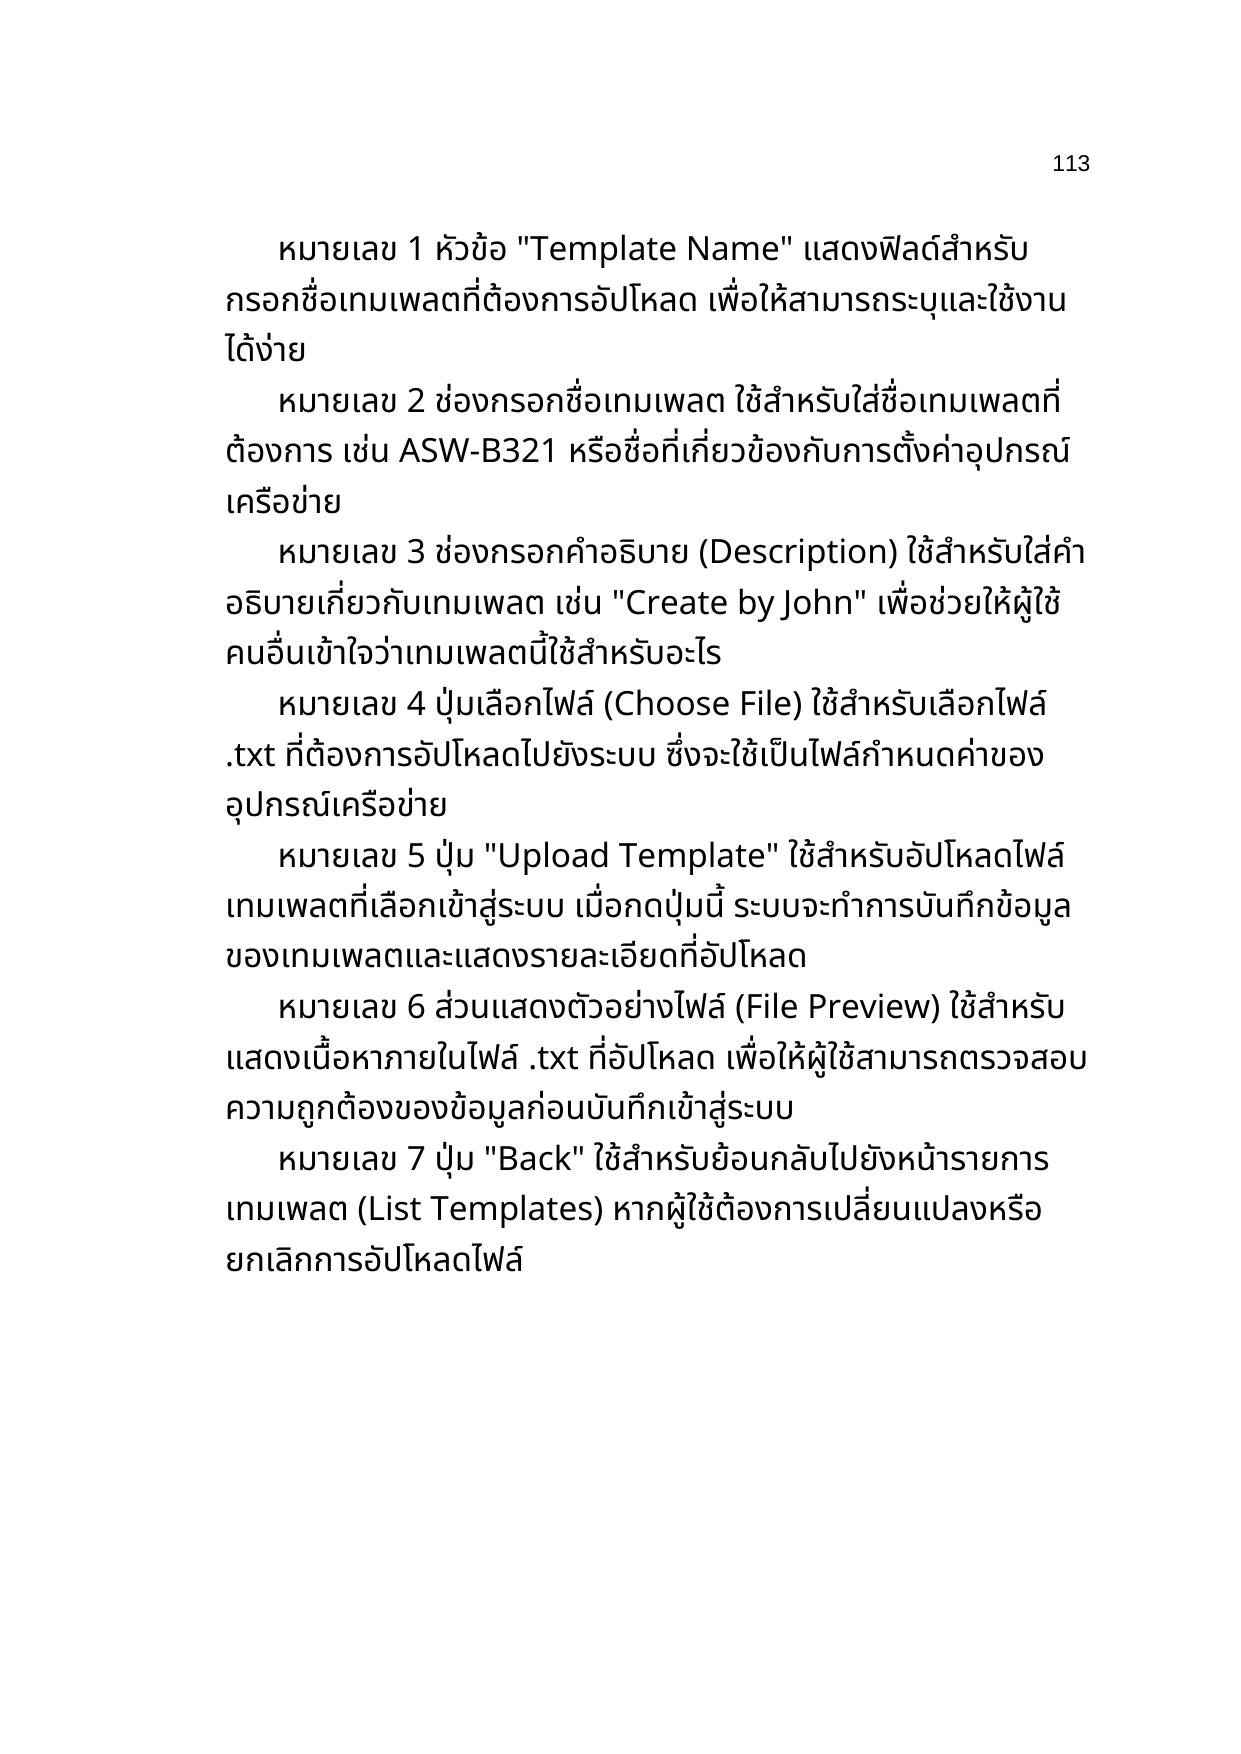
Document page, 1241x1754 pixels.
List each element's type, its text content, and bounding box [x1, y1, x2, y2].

text หมายเลข 2 ช่องกรอกชื่อเทมเพลต ใช้สำหรับใส่ชื่อเทมเพลตที่ต้องการ เช่น ASW-B321 หรือชื่อที่เกี่ยวข้องกับการตั้งค่าอุปกรณ์เครือข่าย [225, 376, 1090, 528]
text หมายเลข 6 ส่วนแสดงตัวอย่างไฟล์ (File Preview) ใช้สำหรับแสดงเนื้อหาภายในไฟล์ .txt ที่อัปโหลด เพื่อให้ผู้ใช้สามารถตรวจสอบความถูกต้องของข้อมูลก่อนบันทึกเข้าสู่ระบบ [225, 983, 1090, 1134]
text หมายเลข 4 ปุ่มเลือกไฟล์ (Choose File) ใช้สำหรับเลือกไฟล์ .txt ที่ต้องการอัปโหลดไปยังระบบ ซึ่งจะใช้เป็นไฟล์กำหนดค่าของอุปกรณ์เครือข่าย [225, 680, 1090, 831]
text หมายเลข 7 ปุ่ม "Back" ใช้สำหรับย้อนกลับไปยังหน้ารายการเทมเพลต (List Templates) หากผู้ใช้ต้องการเปลี่ยนแปลงหรือยกเลิกการอัปโหลดไฟล์ [225, 1134, 1090, 1286]
text หมายเลข 5 ปุ่ม "Upload Template" ใช้สำหรับอัปโหลดไฟล์เทมเพลตที่เลือกเข้าสู่ระบบ เมื่อกดปุ่มนี้ ระบบจะทำการบันทึกข้อมูลของเทมเพลตและแสดงรายละเอียดที่อัปโหลด [225, 831, 1090, 983]
text หมายเลข 1 หัวข้อ "Template Name" แสดงฟิลด์สำหรับกรอกชื่อเทมเพลตที่ต้องการอัปโหลด เพื่อให้สามารถระบุและใช้งานได้ง่าย [225, 225, 1090, 376]
text หมายเลข 3 ช่องกรอกคำอธิบาย (Description) ใช้สำหรับใส่คำอธิบายเกี่ยวกับเทมเพลต เช่น "Create by John" เพื่อช่วยให้ผู้ใช้คนอื่นเข้าใจว่าเทมเพลตนี้ใช้สำหรับอะไร [225, 528, 1090, 680]
